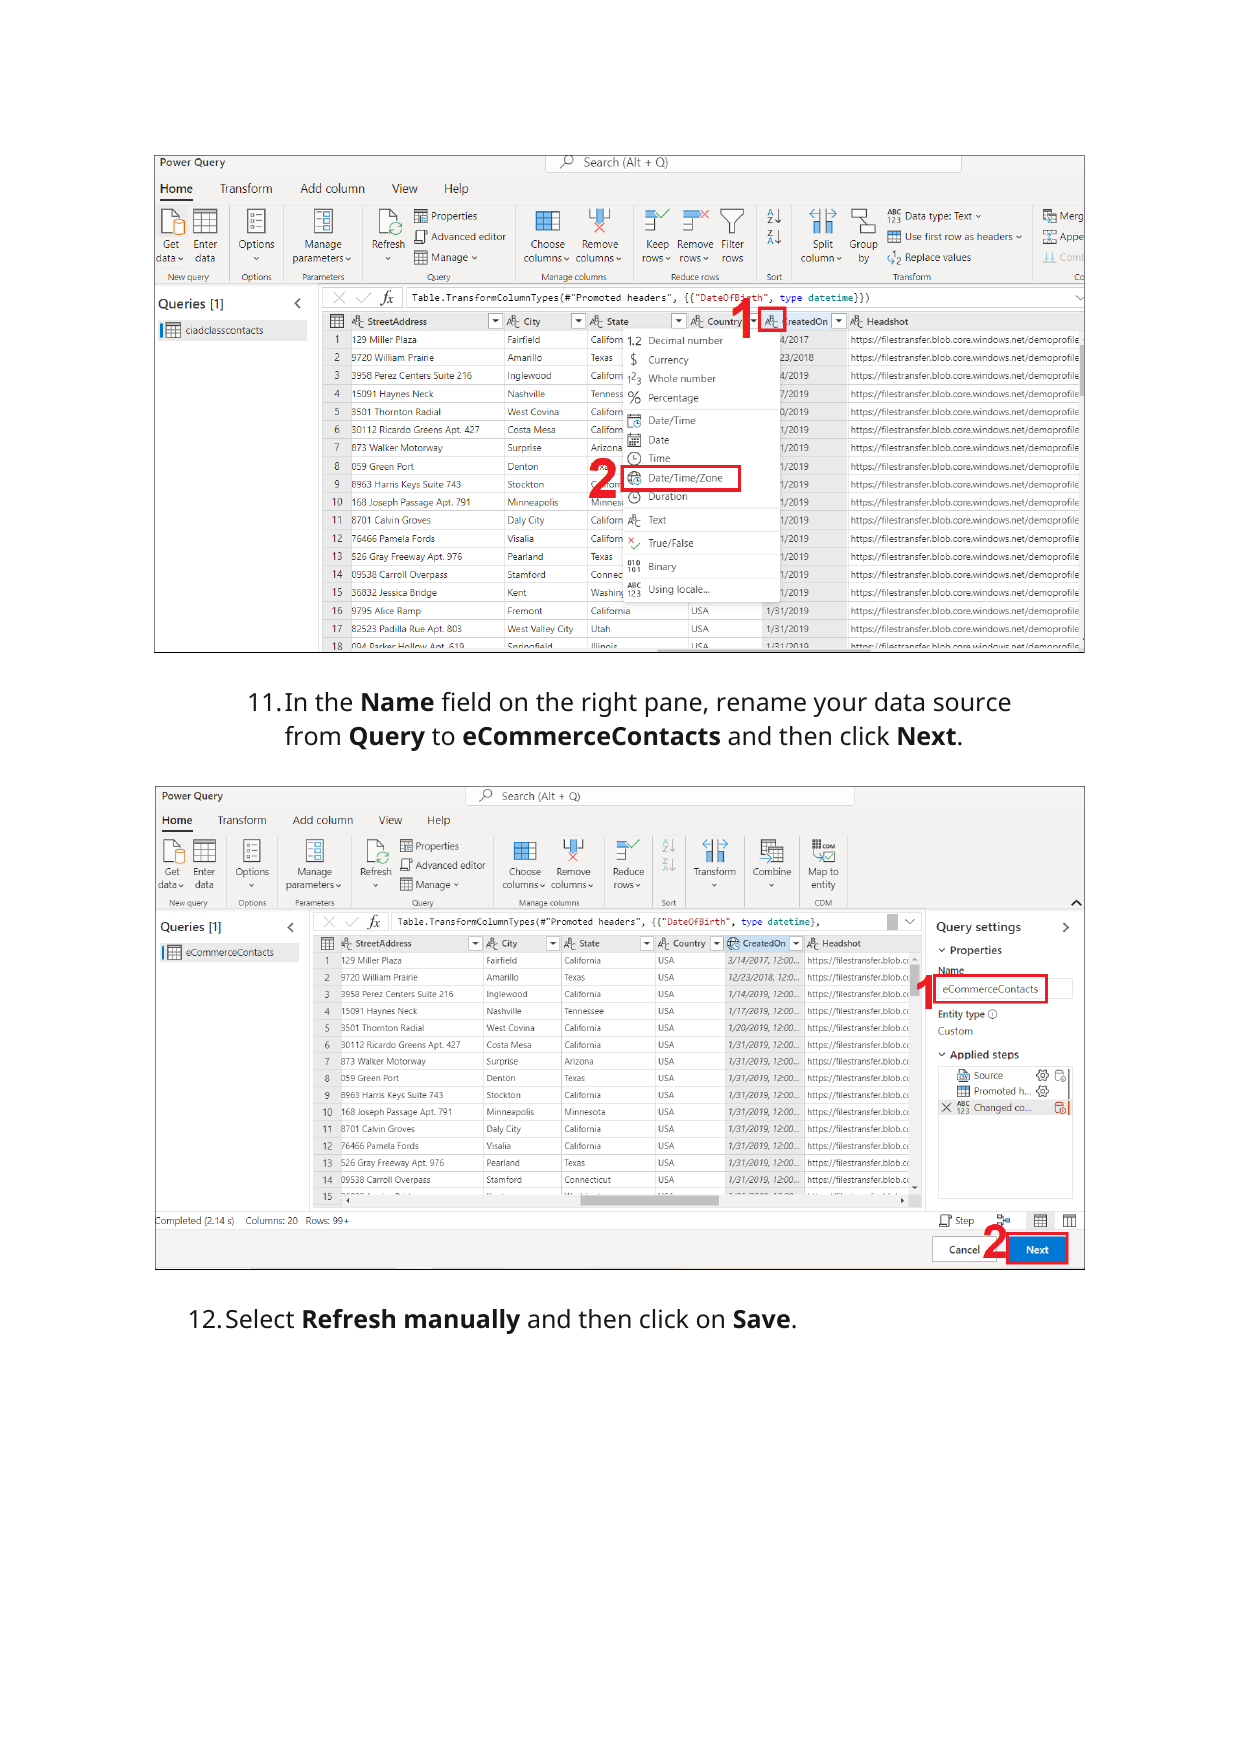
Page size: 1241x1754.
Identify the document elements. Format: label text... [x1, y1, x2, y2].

picture [150, 150, 1089, 656]
picture [150, 781, 1089, 1273]
list In the Name field on the right pane, rename your data source from Query to eCommerceContacts and then click Next. [247, 684, 1090, 752]
list Select Refresh manually and then click on Save. [187, 1301, 1090, 1336]
